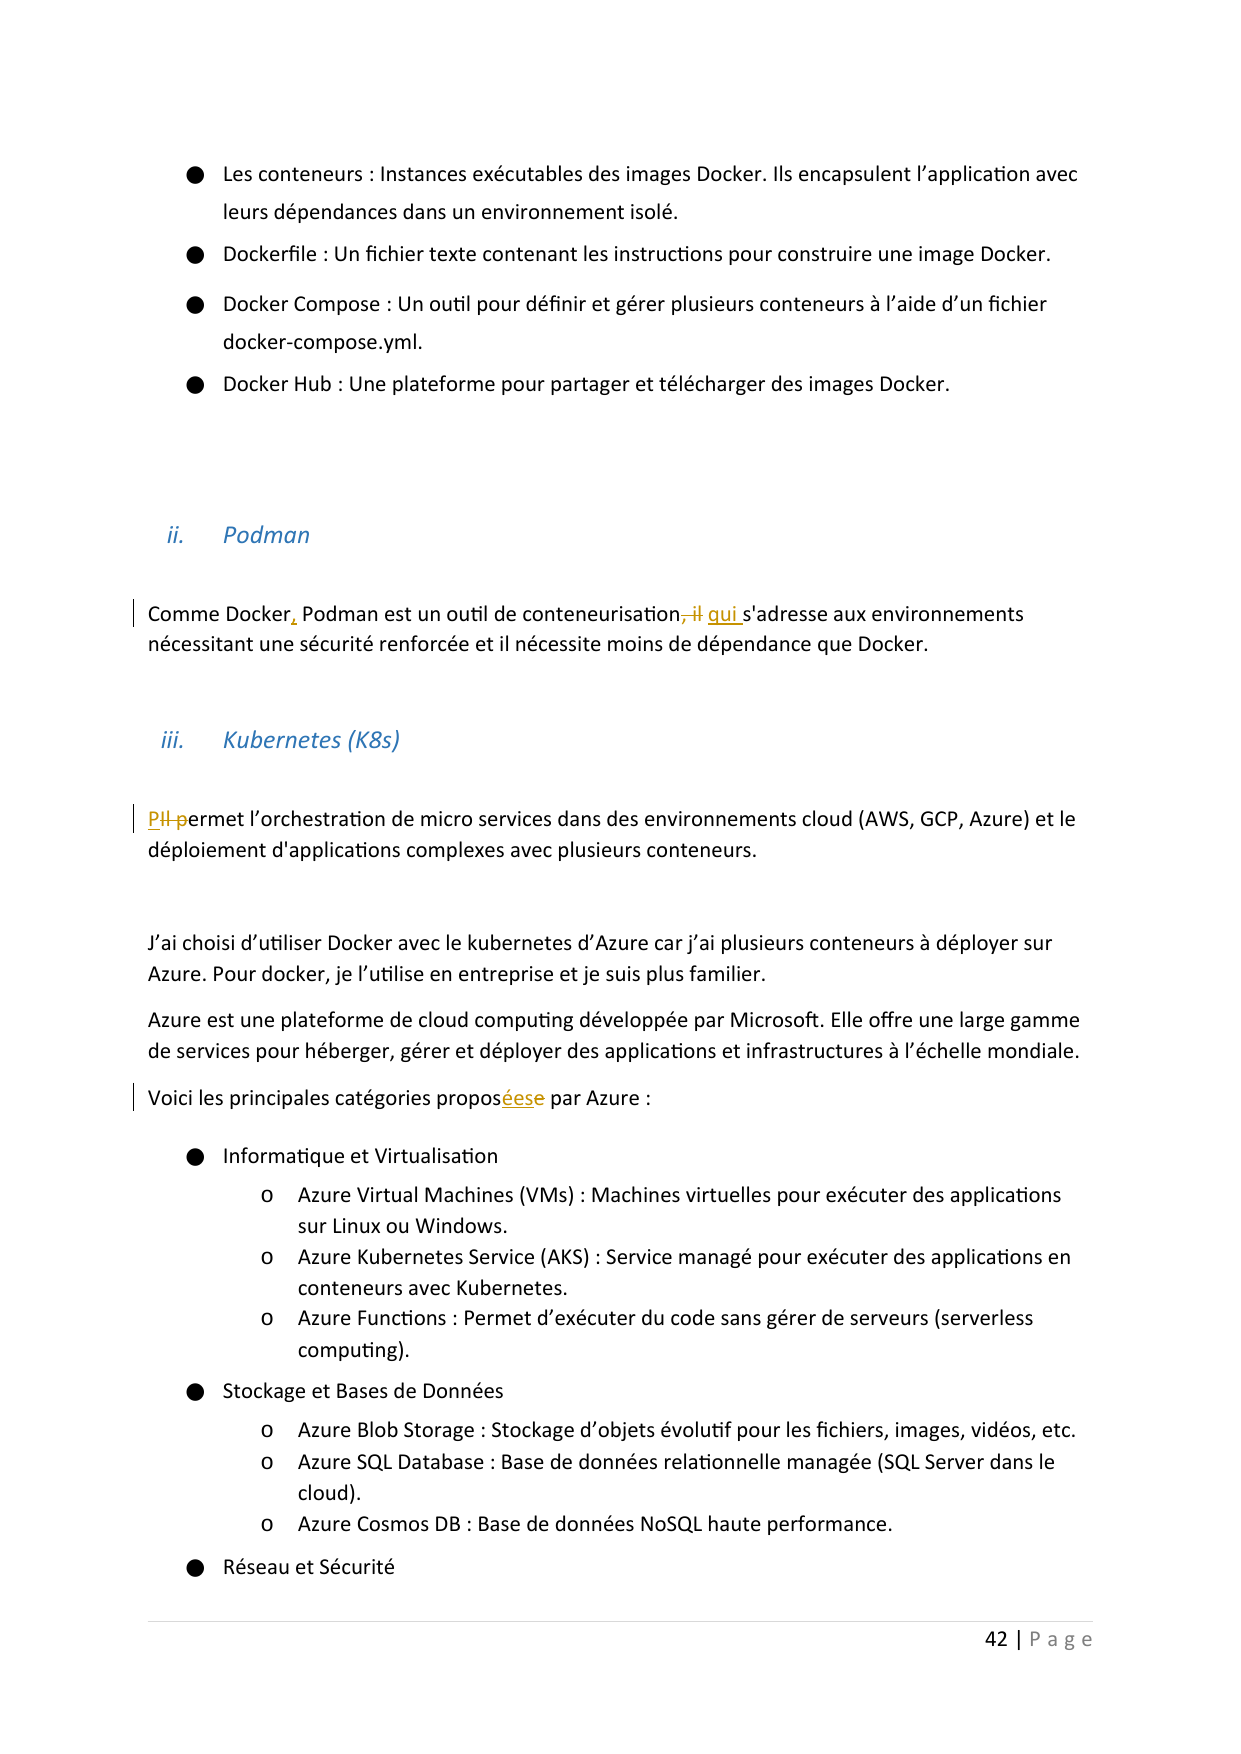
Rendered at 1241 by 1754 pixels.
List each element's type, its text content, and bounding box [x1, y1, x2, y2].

list Azure Cosmos DB : Base de données NoSQL haute performance. [260, 1509, 1093, 1538]
list Azure SQL Database : Base de données relationnelle managée (SQL Server dans le cloud). [260, 1447, 1093, 1506]
list Docker Compose : Un outil pour définir et gérer plusieurs conteneurs à l’aide d’un fichier docker-compose.yml. [185, 278, 1093, 355]
list Azure Functions : Permet d’exécuter du code sans gérer de serveurs (serverless computing). [260, 1303, 1093, 1363]
list Azure Virtual Machines (VMs) : Machines virtuelles pour exécuter des applications sur Linux ou Windows. [260, 1180, 1093, 1239]
subtitle Kubernetes (K8s) [185, 723, 1093, 755]
text Comme Docker Podman est un outil de conteneurisation s'adresse aux environnements nécessitant une sécurité renforcée et il nécessite moins de dépendance que Docker. [148, 599, 1093, 658]
text Azure est une plateforme de cloud computing développée par Microsoft. Elle offre une large gamme de services pour héberger, gérer et déployer des applications et infrastructures à l’échelle mondiale. [148, 1006, 1093, 1064]
list Dockerfile : Un fichier texte contenant les instructions pour construire une image Docker. [185, 227, 1093, 274]
list Informatique et Virtualisation [185, 1129, 1093, 1176]
subtitle Podman [185, 518, 1093, 550]
text J’ai choisi d’utiliser Docker avec le kubernetes d’Azure car j’ai plusieurs conteneurs à déployer sur Azure. Pour docker, je l’utilise en entreprise et je suis plus familier. [148, 928, 1093, 987]
text Voici les principales catégories propos par Azure : [148, 1083, 1093, 1111]
list Les conteneurs : Instances exécutables des images Docker. Ils encapsulent l’application avec leurs dépendances dans un environnement isolé. [185, 148, 1093, 225]
text ermet l’orchestration de micro services dans des environnements cloud (AWS, GCP, Azure) et le déploiement d'applications complexes avec plusieurs conteneurs. [148, 804, 1093, 863]
list Stockage et Bases de Données [185, 1365, 1093, 1412]
list Réseau et Sécurité [185, 1540, 1093, 1587]
list Azure Kubernetes Service (AKS) : Service managé pour exécuter des applications en conteneurs avec Kubernetes. [260, 1242, 1093, 1301]
list Azure Blob Storage : Stockage d’objets évolutif pour les fichiers, images, vidéos, etc. [260, 1416, 1093, 1445]
list Docker Hub : Une plateforme pour partager et télécharger des images Docker. [185, 357, 1093, 404]
